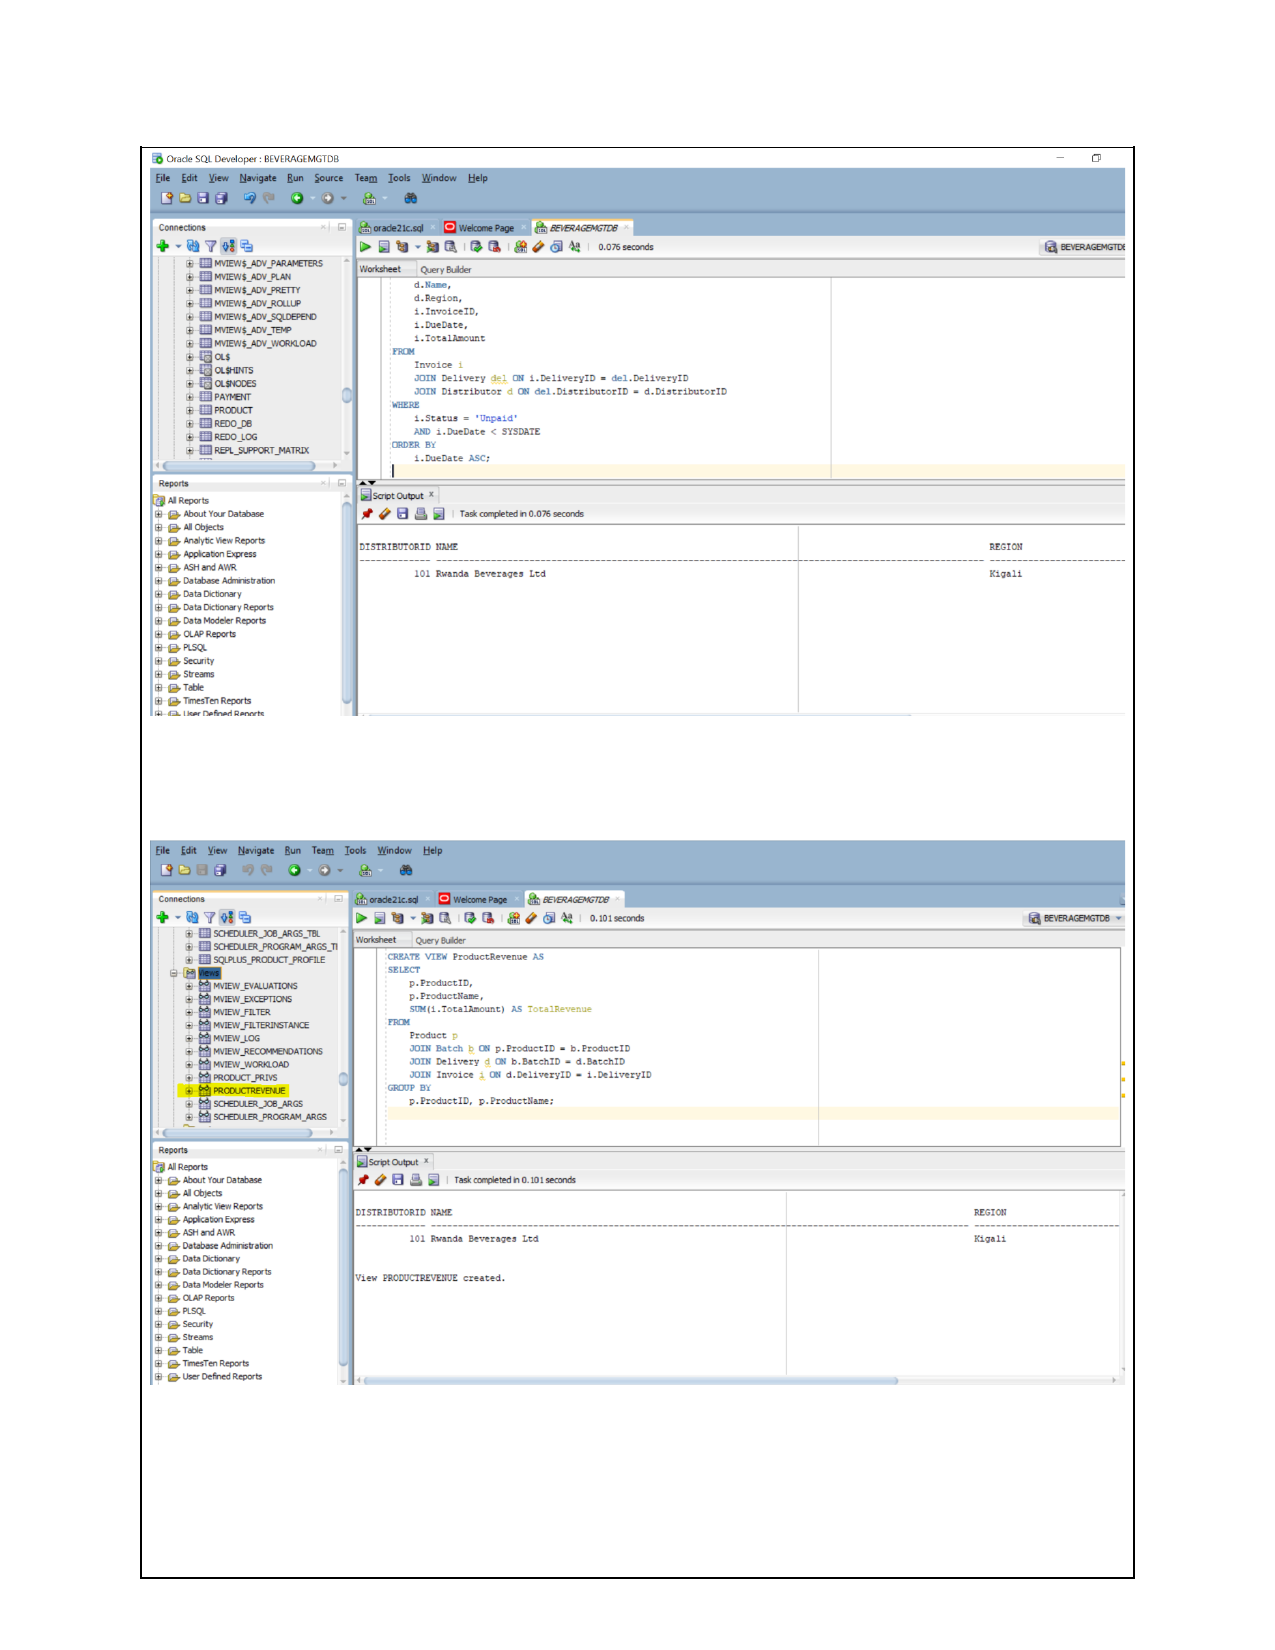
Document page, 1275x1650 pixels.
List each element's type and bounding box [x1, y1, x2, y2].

picture [150, 839, 1125, 1385]
picture [150, 150, 1125, 716]
